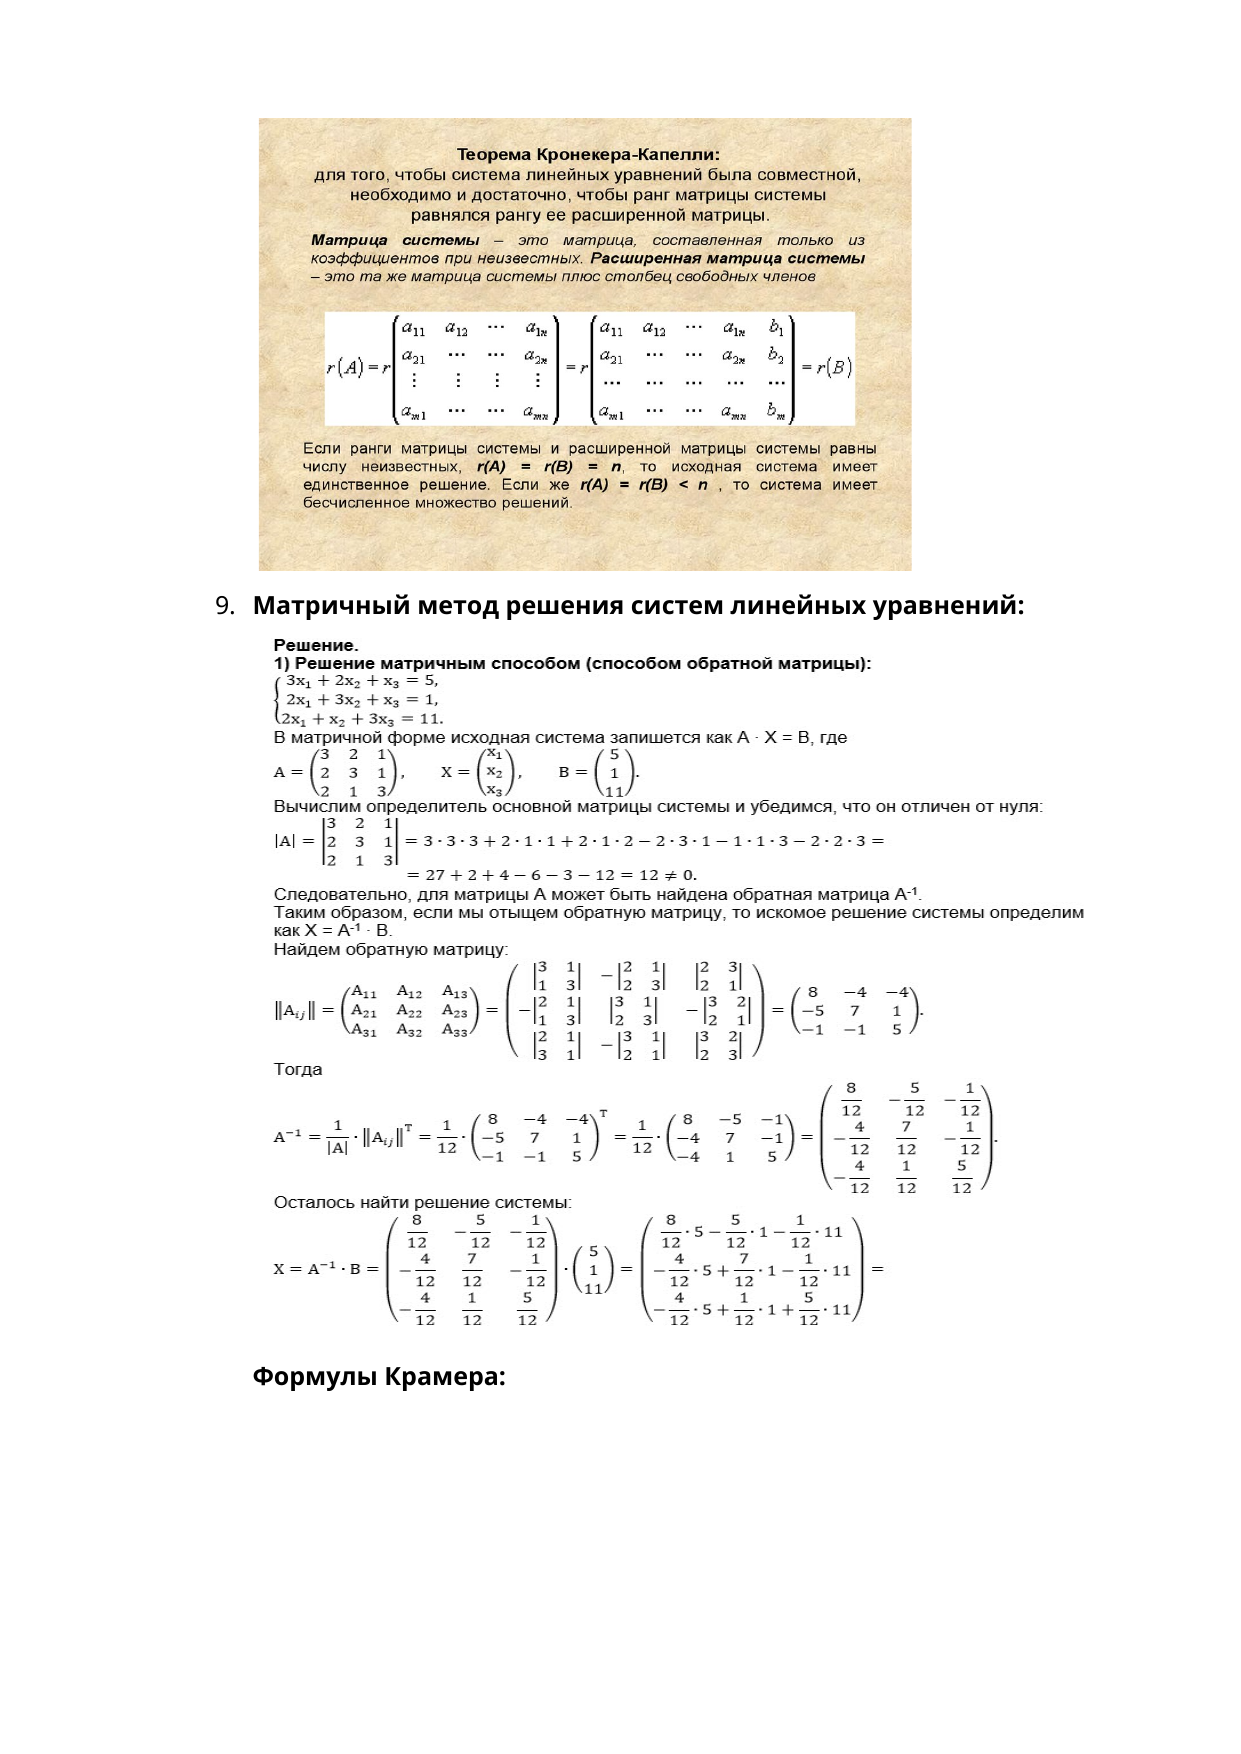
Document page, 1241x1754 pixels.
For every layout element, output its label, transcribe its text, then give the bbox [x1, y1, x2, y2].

picture [258, 118, 912, 571]
picture [252, 638, 1095, 1339]
list Матричный метод решения систем линейных уравнений: [215, 587, 1152, 621]
list Формулы Крамера: [252, 1358, 1152, 1392]
